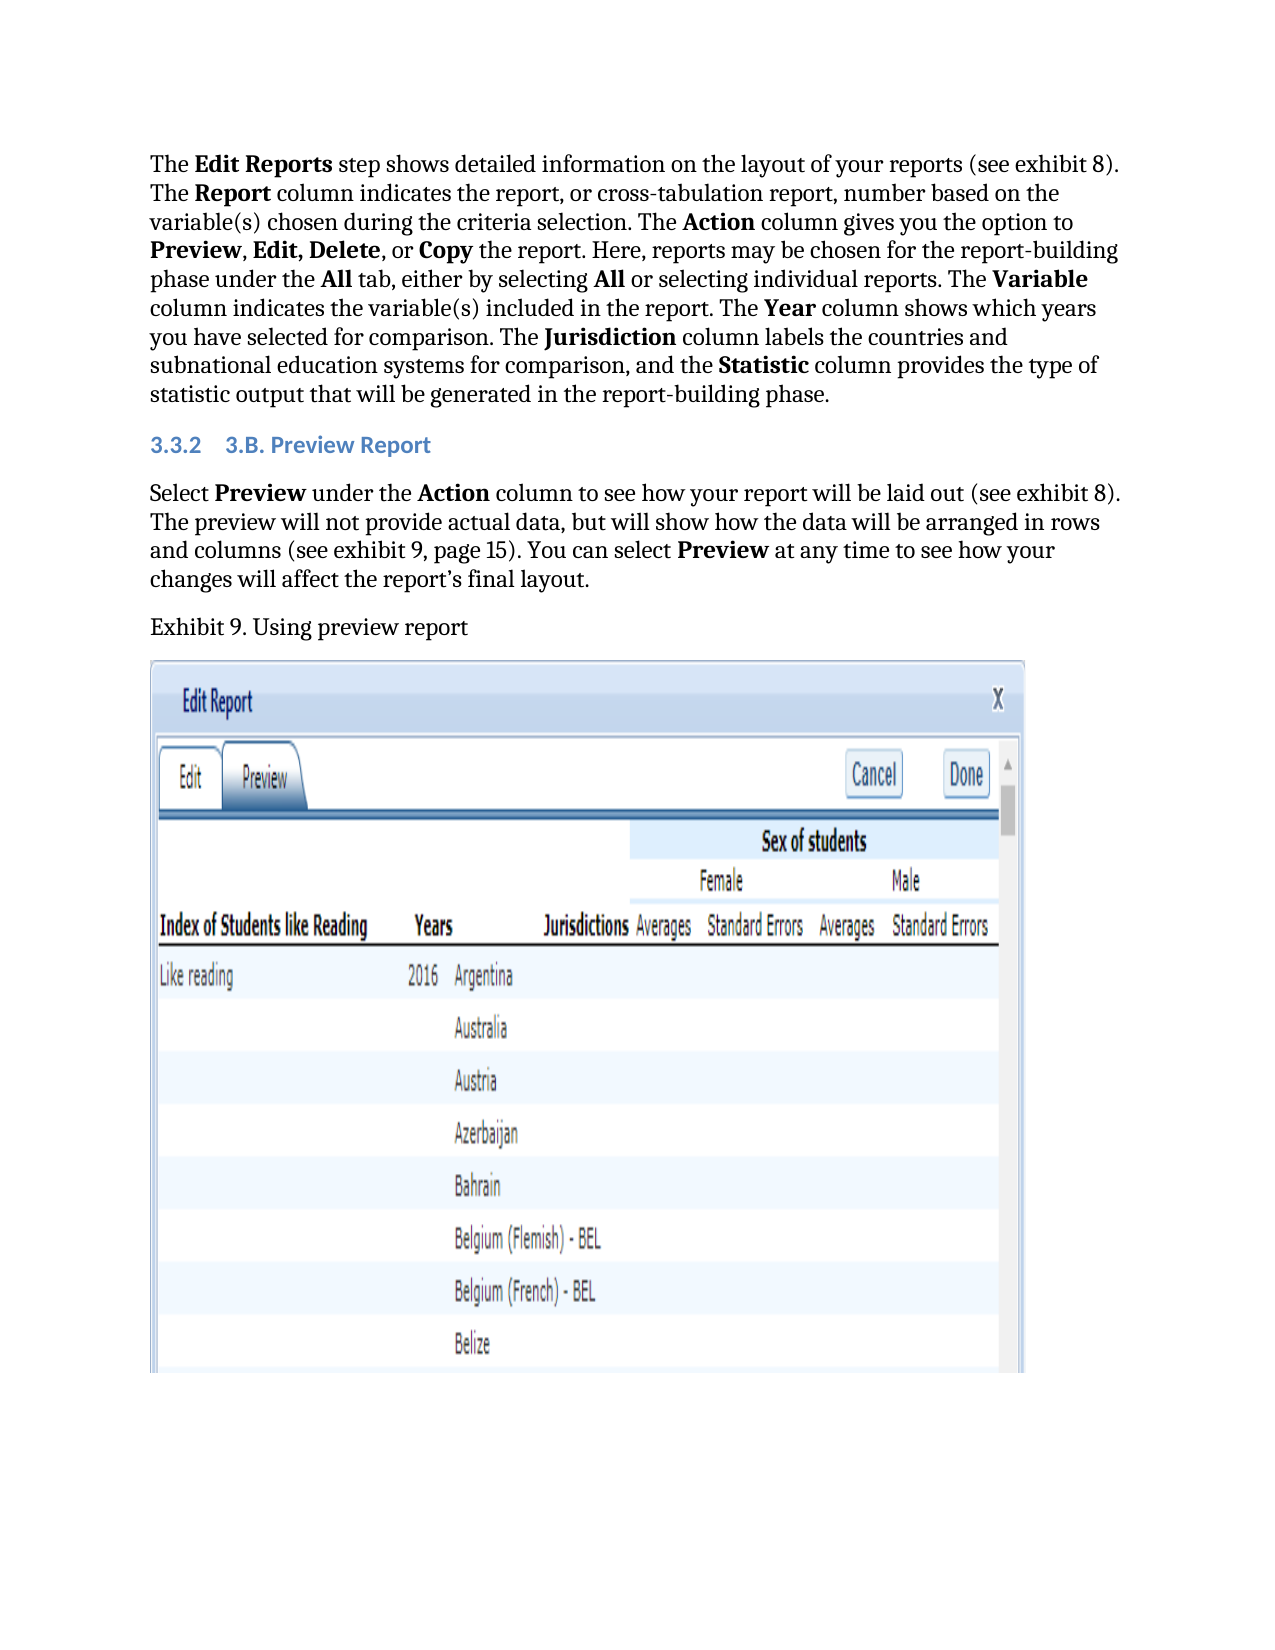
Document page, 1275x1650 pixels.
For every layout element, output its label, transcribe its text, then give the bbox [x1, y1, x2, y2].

text Exhibit 9. Using preview report [150, 613, 1125, 641]
text The Edit Reports step shows detailed information on the layout of your reports (see exhibit 8). The Report column indicates the report, or cross-tabulation report, number based on the variable(s) chosen during the criteria selection. The Action column gives you the option to Preview, Edit, Delete, or Copy the report. Here, reports may be chosen for the report-building phase under the All tab, either by selecting All or selecting individual reports. The Variable column indicates the variable(s) included in the report. The Year column shows which years you have selected for comparison. The Jurisdiction column labels the countries and subnational education systems for comparison, and the Statistic column provides the type of statistic output that will be generated in the report-building phase. [150, 150, 1125, 409]
text Select Preview under the Action column to see how your report will be laid out (see exhibit 8). The preview will not provide actual data, but will show how the data will be arranged in rows and columns (see exhibit 9, page 15). You can select Preview at any time to see how your changes will affect the report’s final layout. [150, 479, 1125, 594]
subtitle 3.3.2 3.B. Preview Report [150, 429, 1125, 460]
picture [150, 660, 1025, 1373]
